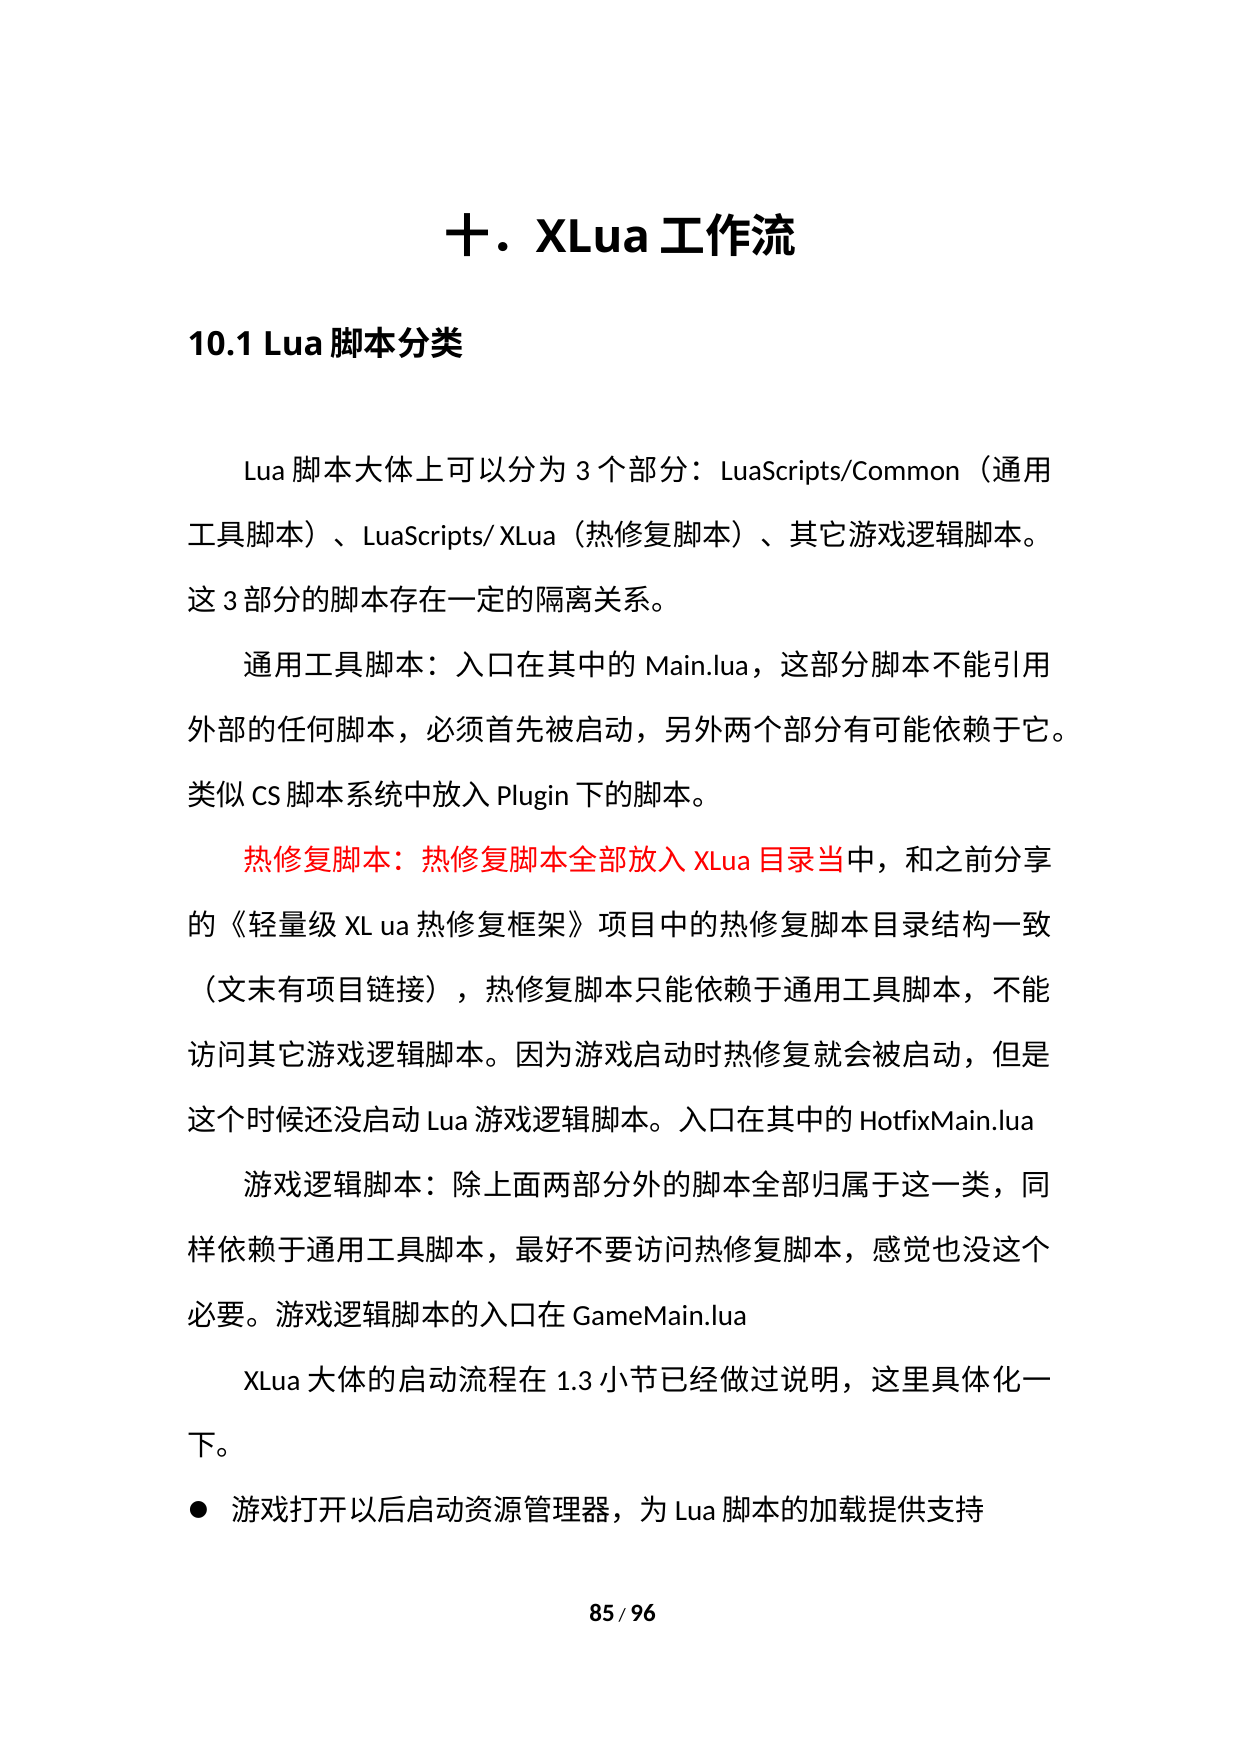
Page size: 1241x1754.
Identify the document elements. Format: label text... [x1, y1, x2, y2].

text 游戏逻辑脚本：除上面两部分外的脚本全部归属于这一类，同样依赖于通用工具脚本，最好不要访问热修复脚本，感觉也没这个必要。游戏逻辑脚本的入口在GameMain.lua [187, 1151, 1053, 1346]
subtitle 10.1 Lua脚本分类 [187, 308, 1053, 373]
text 通用工具脚本：入口在其中的Main.lua，这部分脚本不能引用外部的任何脚本，必须首先被启动，另外两个部分有可能依赖于它。类似CS脚本系统中放入Plugin下的脚本。 [187, 631, 1053, 826]
text XLua大体的启动流程在1.3小节已经做过说明，这里具体化一下。 [187, 1346, 1053, 1476]
list 游戏打开以后启动资源管理器，为Lua脚本的加载提供支持 [187, 1476, 1053, 1541]
subtitle 十．XLua工作流 [187, 183, 1053, 281]
text Lua脚本大体上可以分为3个部分：LuaScripts/Common（通用工具脚本）、LuaScripts/ XLua（热修复脚本）、其它游戏逻辑脚本。这3部分的脚本存在一定的隔离关系。 [187, 436, 1053, 631]
text 热修复脚本：热修复脚本全部放入XLua目录当中，和之前分享的《轻量级XL ua热修复框架》项目中的热修复脚本目录结构一致（文末有项目链接），热修复脚本只能依赖于通用工具脚本，不能访问其它游戏逻辑脚本。因为游戏启动时热修复就会被启动，但是这个时候还没启动Lua游戏逻辑脚本。入口在其中的HotfixMain.lua [187, 826, 1053, 1151]
